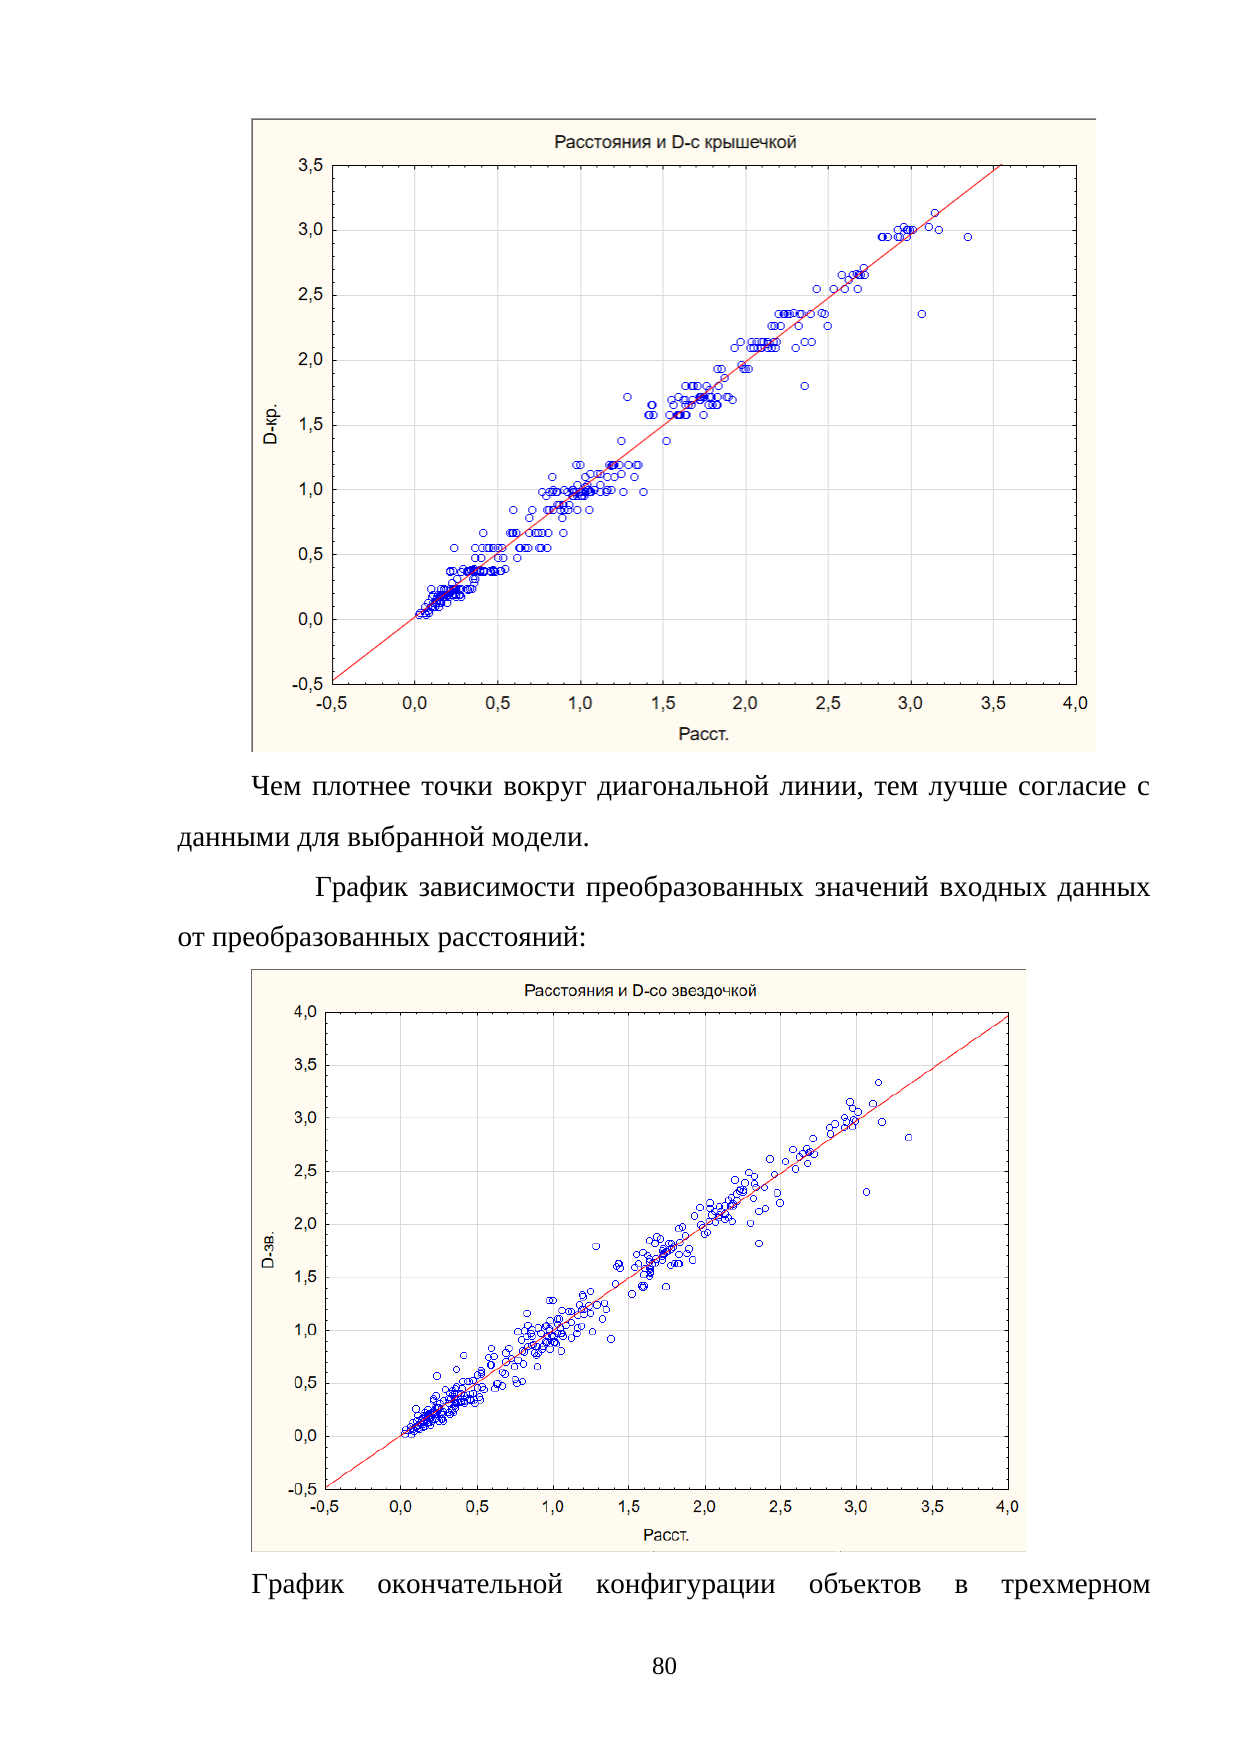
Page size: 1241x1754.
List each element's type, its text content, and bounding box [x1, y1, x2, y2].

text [177, 1566, 1152, 1600]
picture [251, 118, 1097, 752]
text Чем плотнее точки вокруг диагональной линии, тем лучше согласие с данными для выбранной модели. [177, 768, 1152, 852]
picture [251, 969, 1026, 1552]
text График зависимости преобразованных значений входных данных от преобразованных расстояний: [177, 869, 1152, 953]
